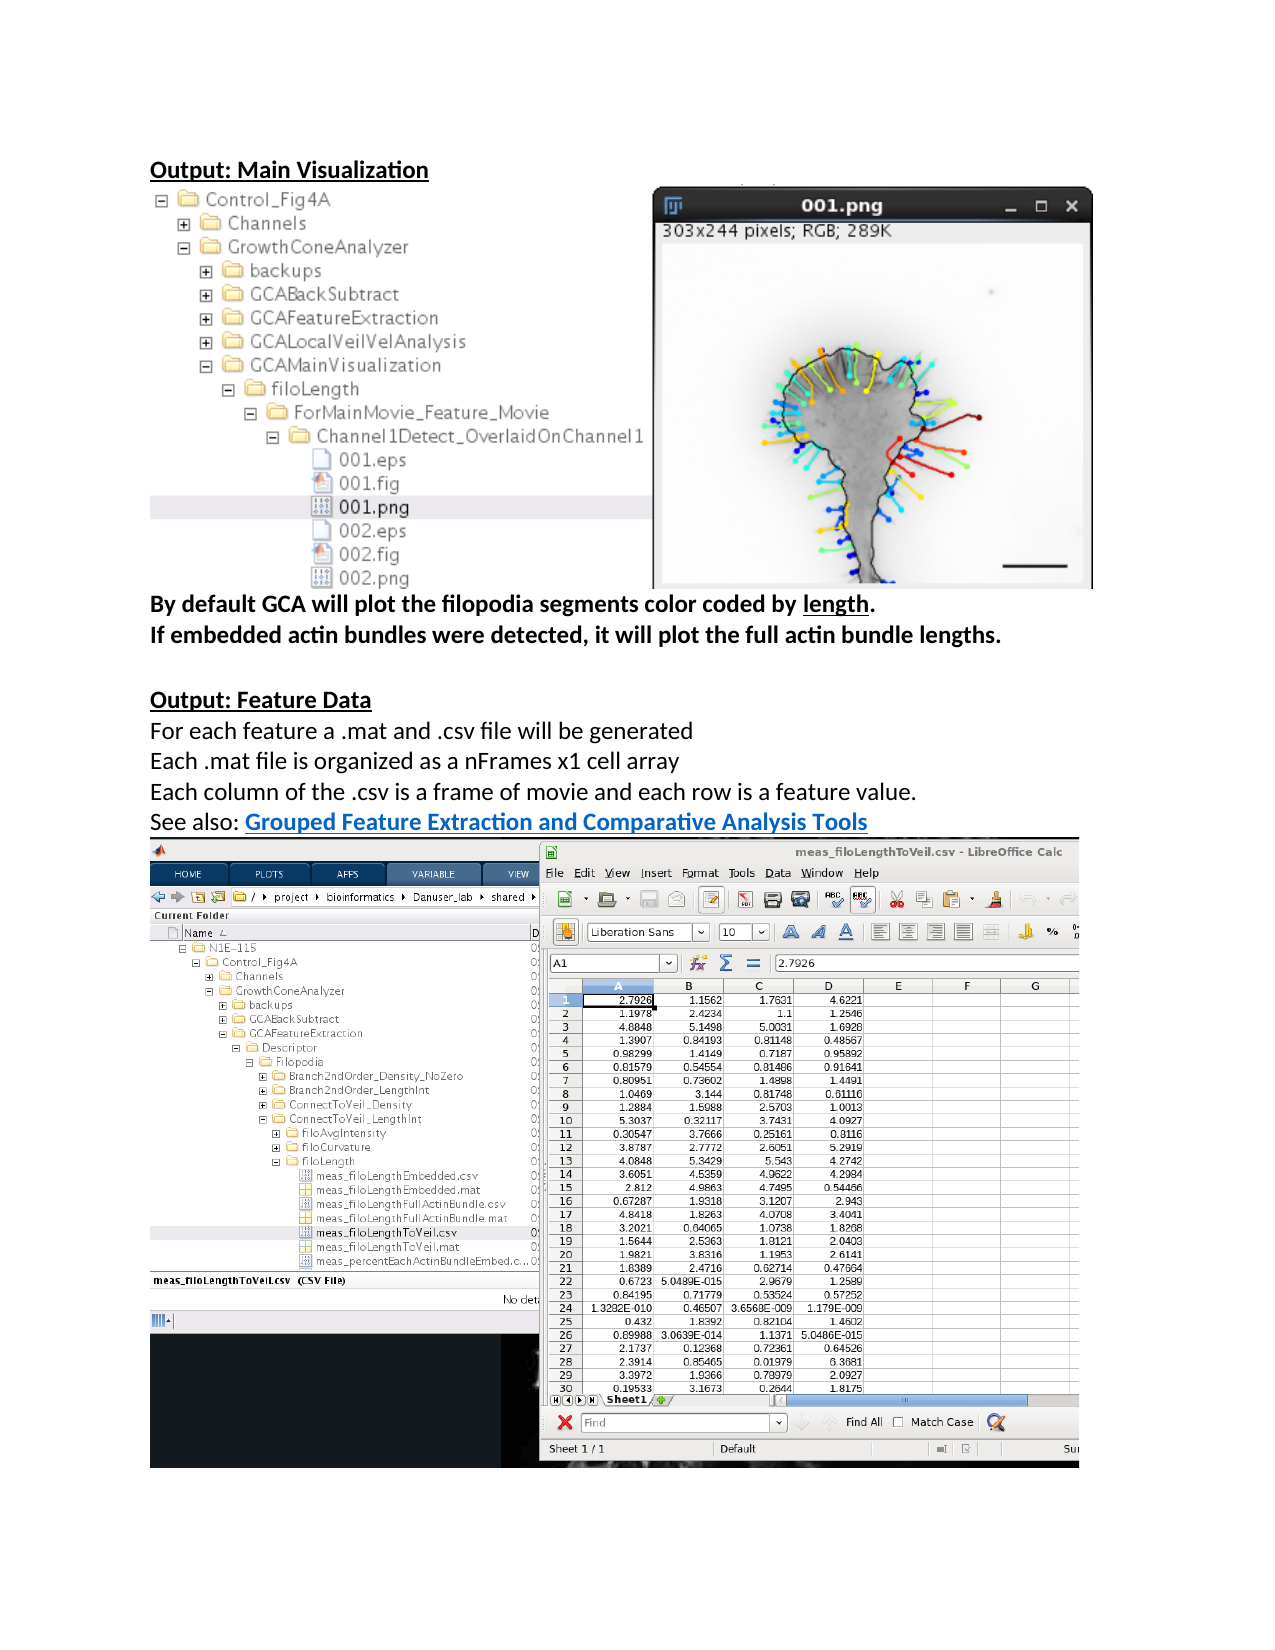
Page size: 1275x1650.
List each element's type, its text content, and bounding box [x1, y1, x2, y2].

picture [150, 837, 1080, 1468]
subtitle Output: Main Visualization [150, 154, 1125, 185]
text Each .mat file is organized as a nFrames x1 cell array [150, 745, 1125, 776]
text See also: Grouped Feature Extraction and Comparative Analysis Tools [150, 806, 1125, 837]
picture [150, 184, 1093, 589]
text For each feature a .mat and .csv file will be generated [150, 715, 1125, 745]
text If embedded actin bundles were detected, it will plot the full actin bundle lengths. [150, 619, 1125, 650]
subtitle Output: Feature Data [150, 684, 1125, 715]
text Each column of the .csv is a frame of movie and each row is a feature value. [150, 776, 1125, 806]
text By default GCA will plot the filopodia segments color coded by length. [150, 589, 1125, 619]
